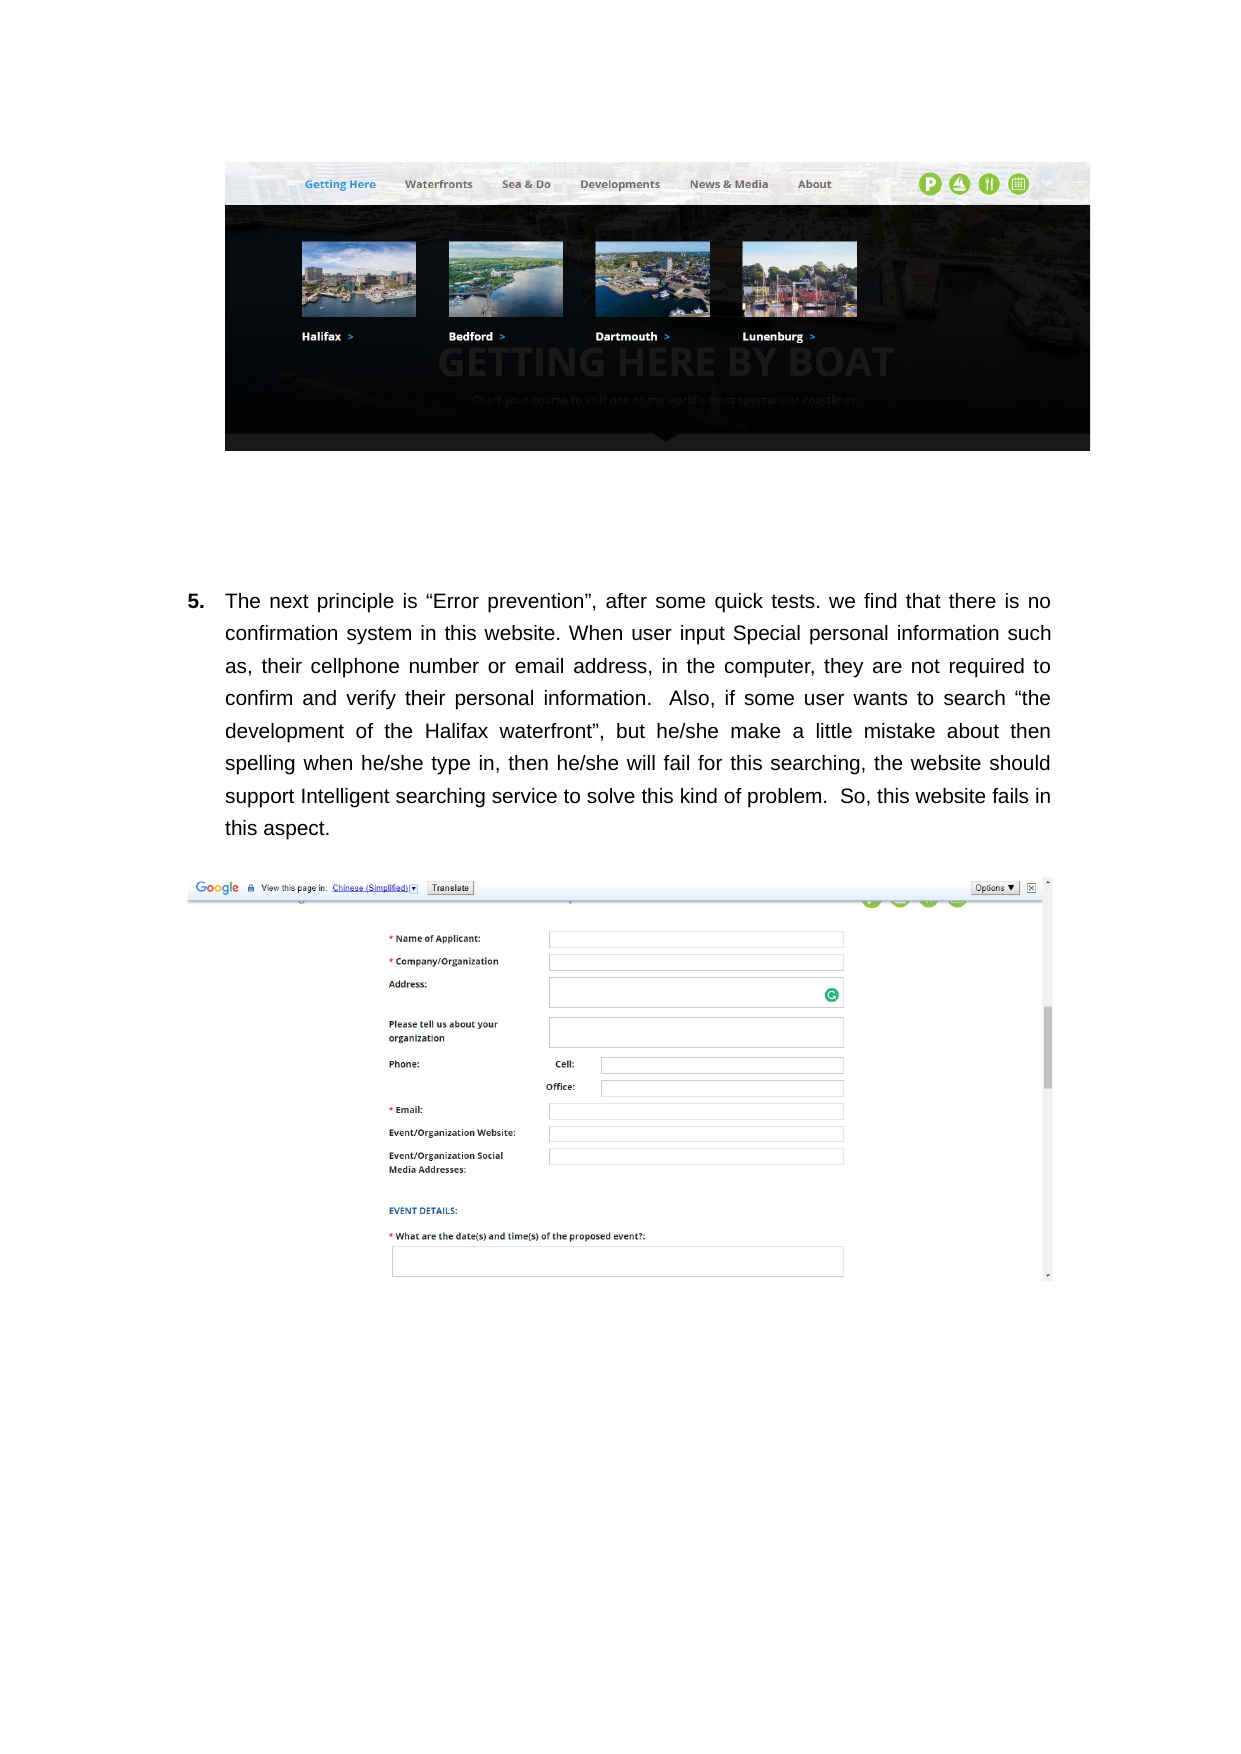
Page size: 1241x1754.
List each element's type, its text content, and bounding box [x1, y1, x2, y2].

list The next principle is “Error prevention”, after some quick tests. we find that there is no confirmation system in this website. When user input Special personal information such as, their cellphone number or email address, in the computer, they are not required to confirm and verify their personal information. Also, if some user wants to search “the development of the Halifax waterfront”, but he/she make a little mistake about then spelling when he/she type in, then he/she will fail for this searching, the website should support Intelligent searching service to solve this kind of problem. So, this website fails in this aspect. [187, 584, 1053, 844]
picture [187, 877, 1053, 1281]
